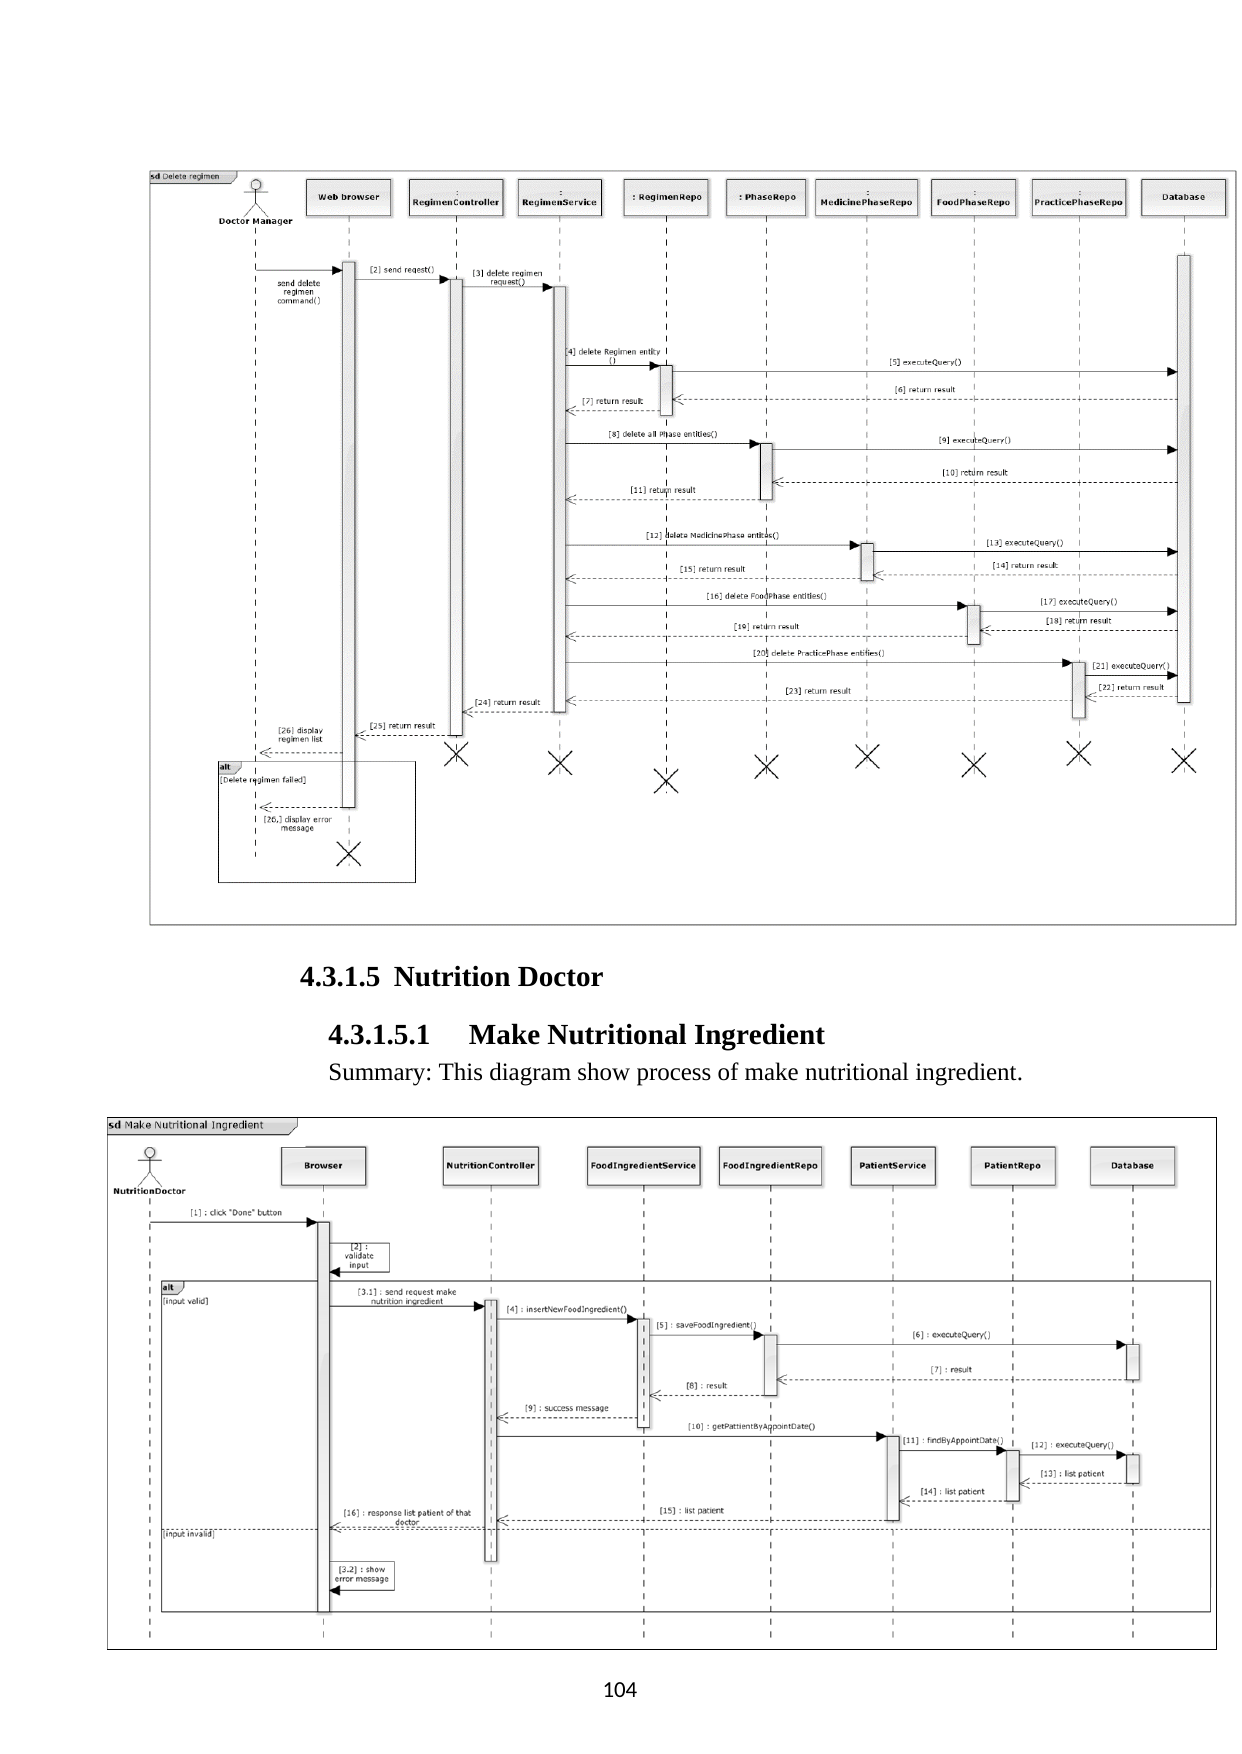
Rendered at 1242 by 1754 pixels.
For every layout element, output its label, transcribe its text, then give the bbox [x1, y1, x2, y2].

subtitle Nutrition Doctor [300, 959, 1146, 992]
picture [103, 1114, 1223, 1664]
subtitle Make Nutritional Ingredient [328, 1017, 1146, 1051]
picture [140, 162, 1242, 934]
text Summary: This diagram show process of make nutritional ingredient. [328, 1057, 1146, 1086]
